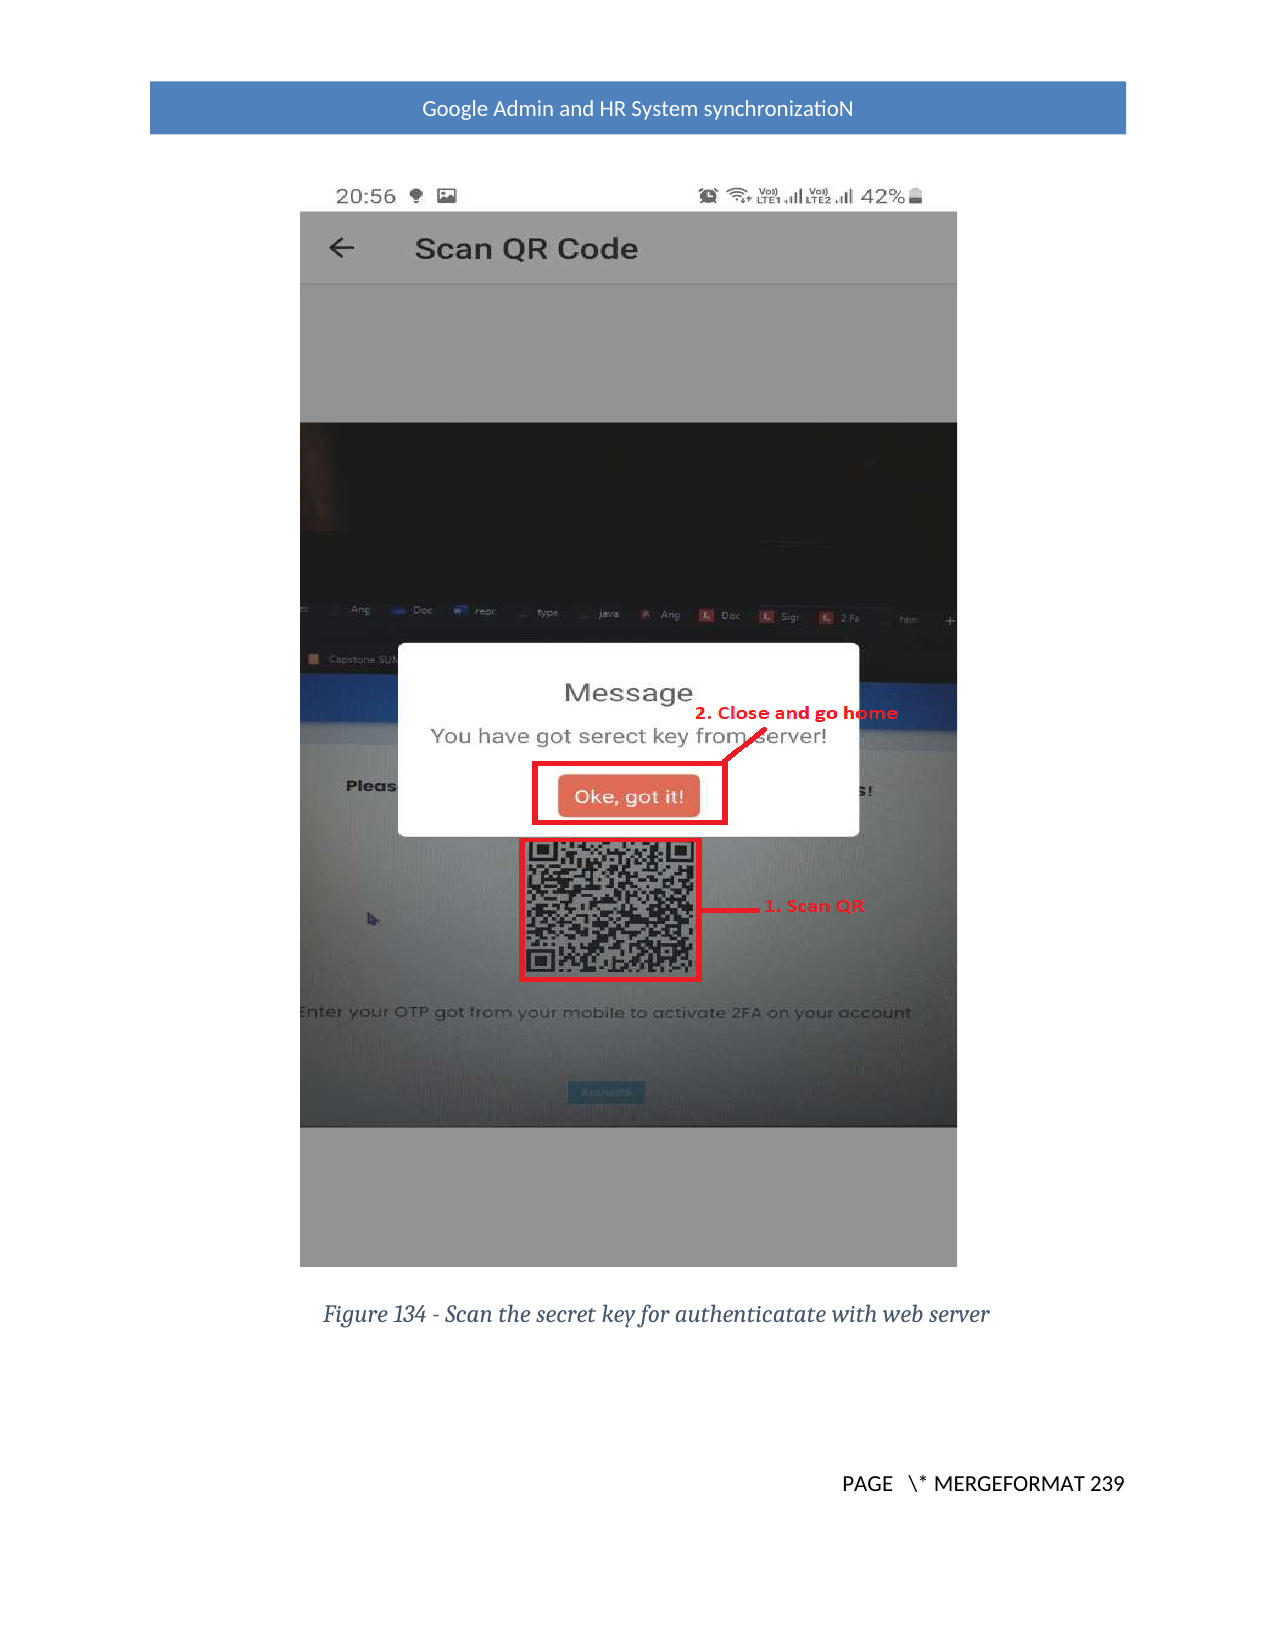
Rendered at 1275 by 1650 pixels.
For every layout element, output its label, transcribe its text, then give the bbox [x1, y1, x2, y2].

picture [300, 180, 958, 1267]
text Figure 134 - Scan the secret key for authenticatate with web server [187, 1300, 1125, 1328]
